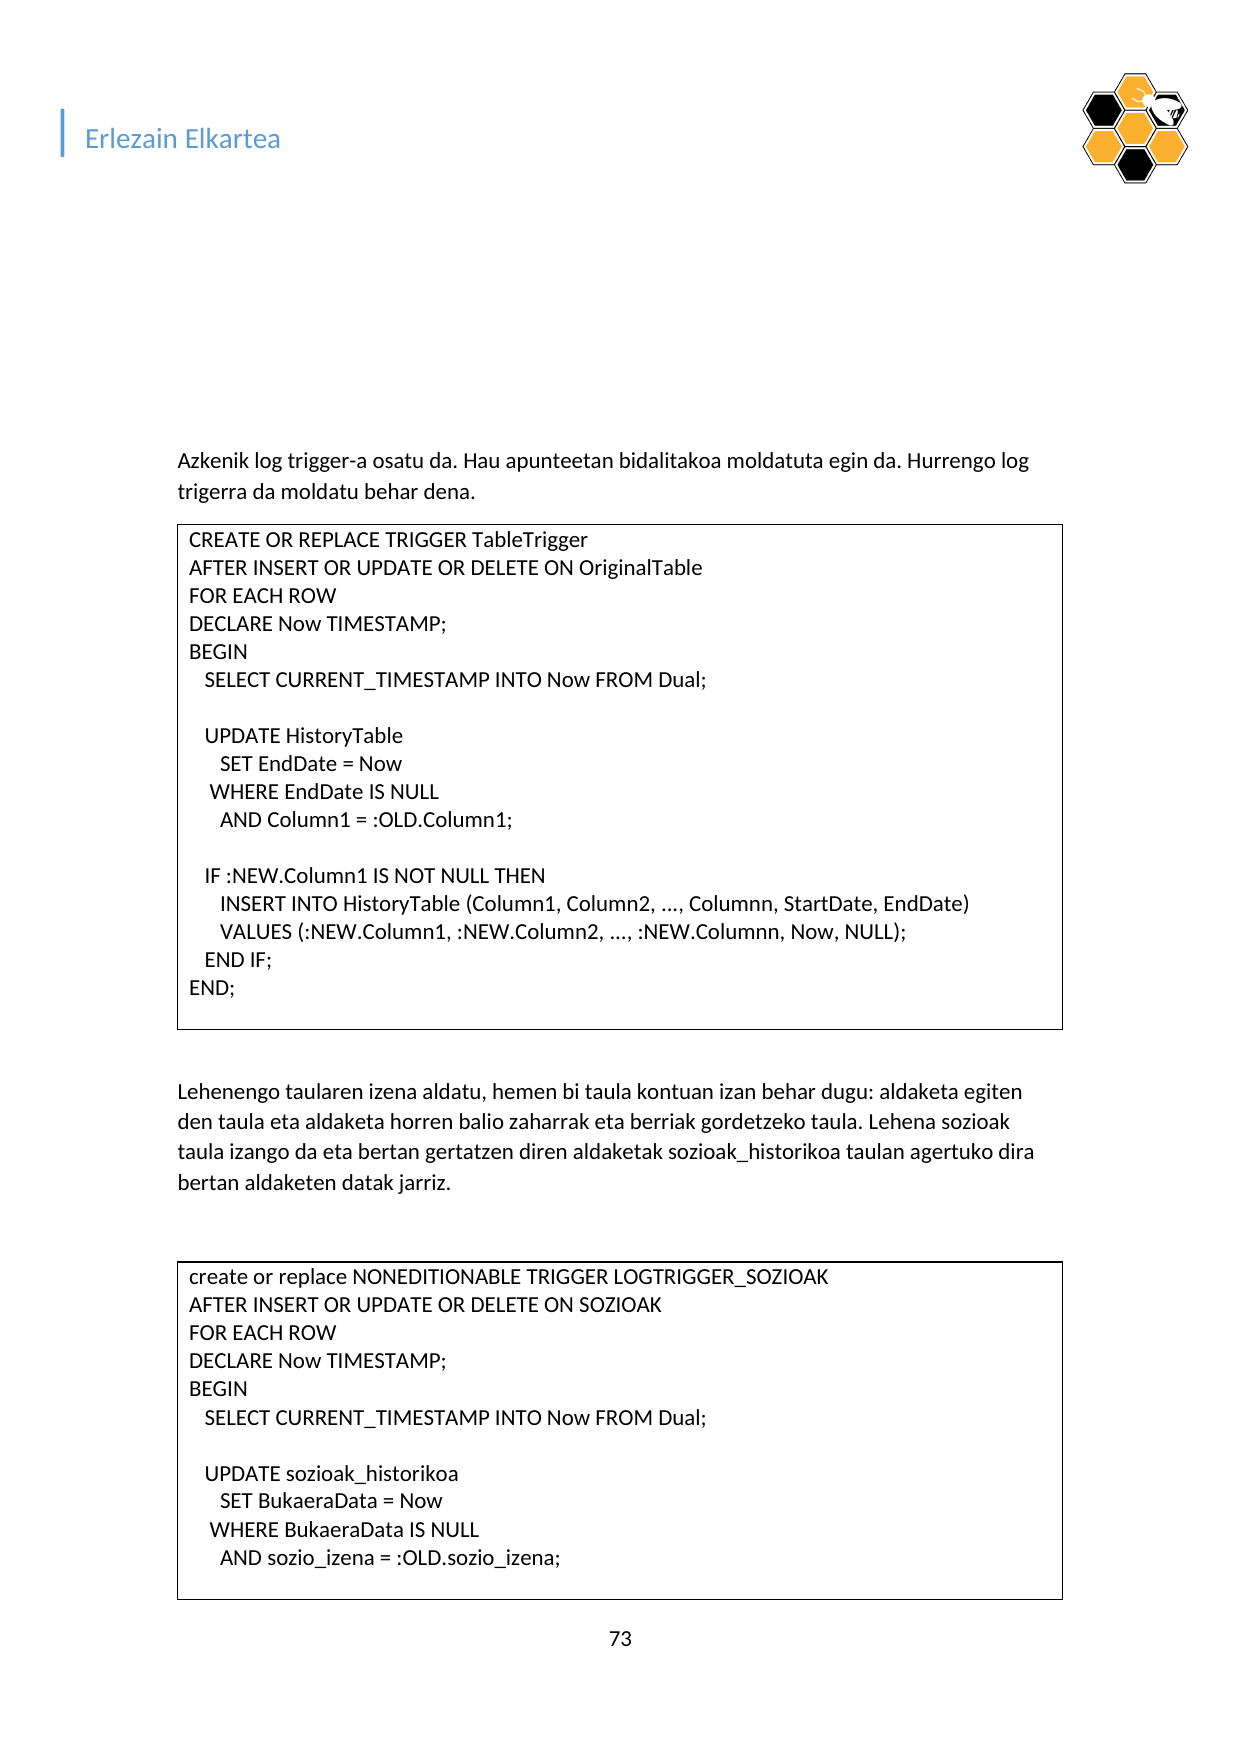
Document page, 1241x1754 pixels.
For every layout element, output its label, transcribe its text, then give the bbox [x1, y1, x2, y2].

picture [1071, 73, 1210, 185]
table_header CREATE OR REPLACE TRIGGER TableTrigger AFTER INSERT OR UPDATE OR DELETE ON OriginalTable FOR EACH ROW DECLARE Now TIMESTAMP; BEGIN SELECT CURRENT_TIMESTAMP INTO Now FROM Dual; UPDATE HistoryTable SET EndDate = Now WHERE EndDate IS NULL AND Column1 = :OLD.Column1; IF :NEW.Column1 IS NOT NULL THEN INSERT INTO HistoryTable (Column1, Column2, ..., Columnn, StartDate, EndDate) VALUES (:NEW.Column1, :NEW.Column2, ..., :NEW.Columnn, Now, NULL); END IF; END; [178, 525, 1062, 1029]
text Azkenik log trigger-a osatu da. Hau apunteetan bidalitakoa moldatuta egin da. Hurrengo log trigerra da moldatu behar dena. [177, 447, 1063, 505]
text Lehenengo taularen izena aldatu, hemen bi taula kontuan izan behar dugu: aldaketa egiten den taula eta aldaketa horren balio zaharrak eta berriak gordetzeko taula. Lehena sozioak taula izango da eta bertan gertatzen diren aldaketak sozioak_historikoa taulan agertuko dira bertan aldaketen datak jarriz. [177, 1077, 1063, 1196]
